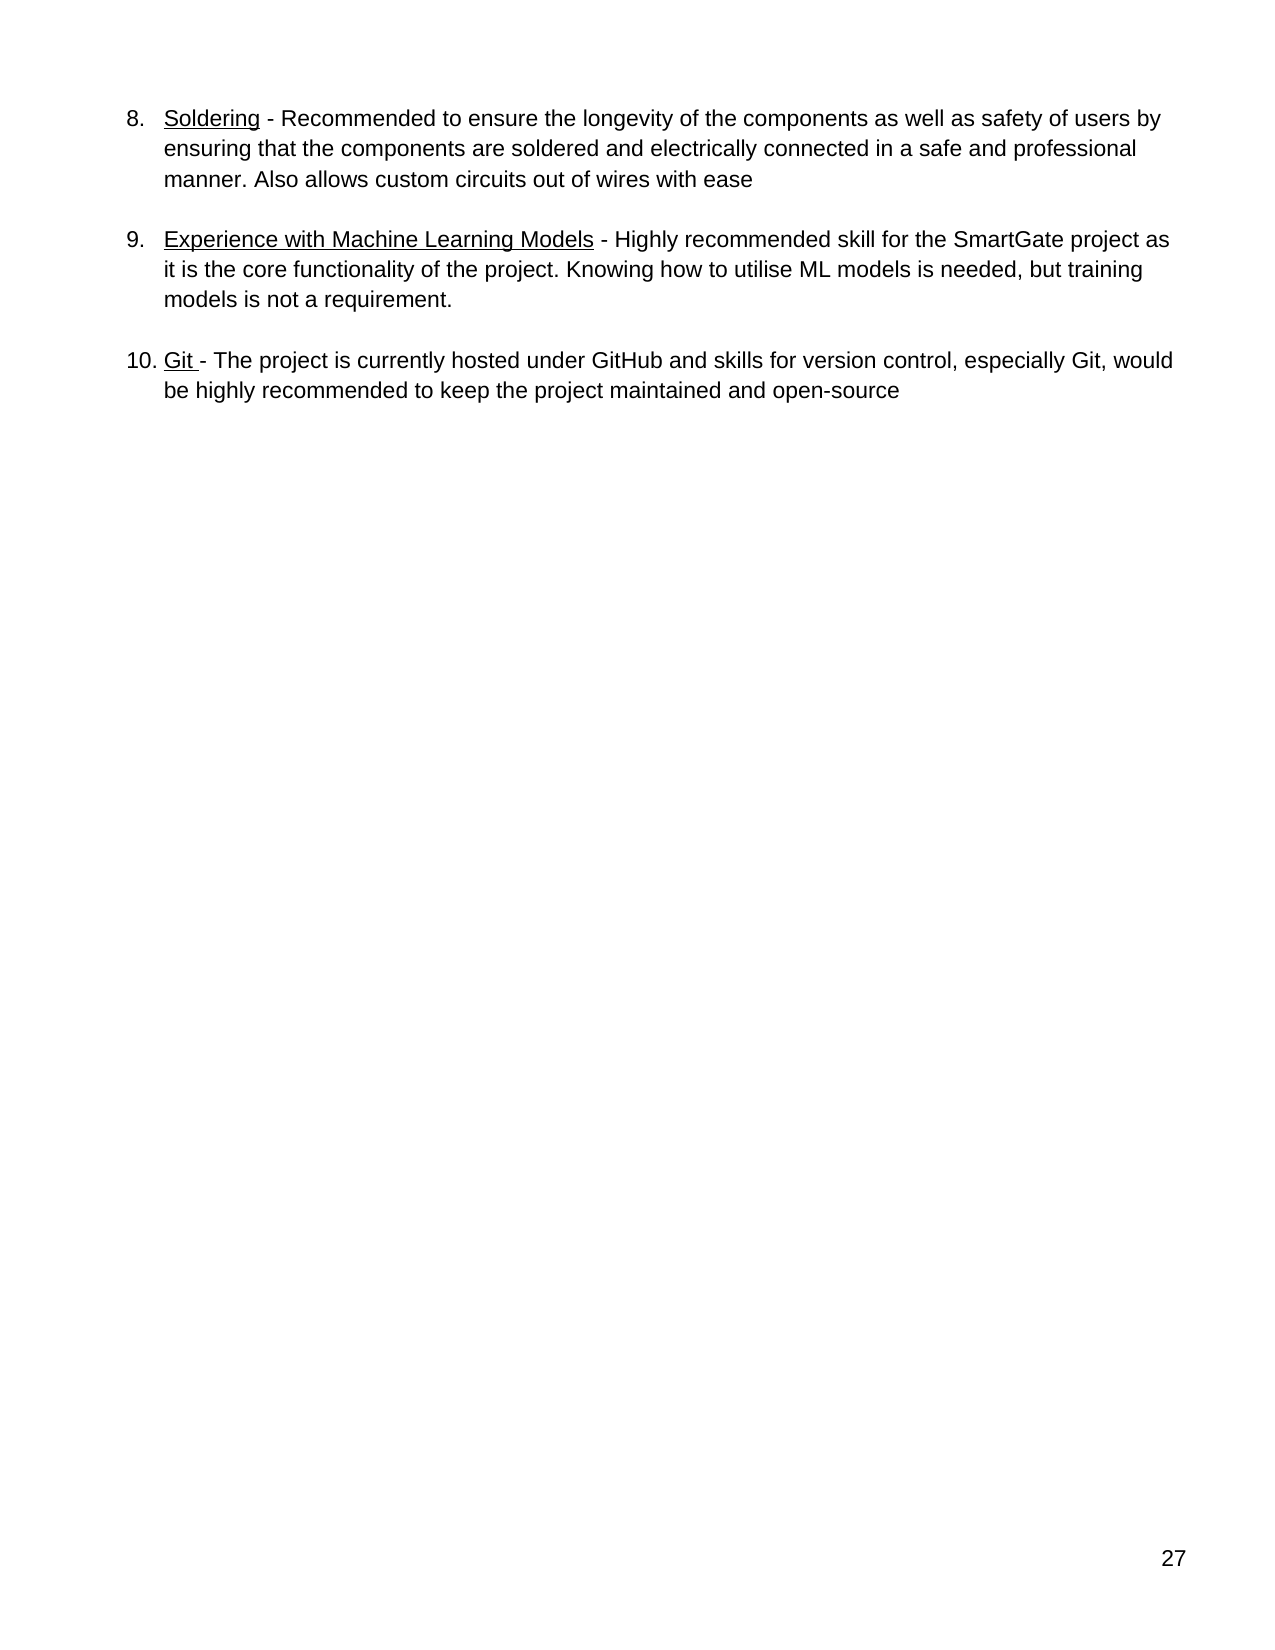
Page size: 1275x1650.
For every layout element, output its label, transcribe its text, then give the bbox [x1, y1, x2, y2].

list Soldering - Recommended to ensure the longevity of the components as well as safety of users by ensuring that the components are soldered and electrically connected in a safe and professional manner. Also allows custom circuits out of wires with ease [126, 105, 1186, 192]
list Experience with Machine Learning Models - Highly recommended skill for the SmartGate project as it is the core functionality of the project. Knowing how to utilise ML models is needed, but training models is not a requirement. [126, 226, 1186, 313]
list Git - The project is currently hosted under GitHub and skills for version control, especially Git, would be highly recommended to keep the project maintained and open-source [126, 347, 1186, 403]
